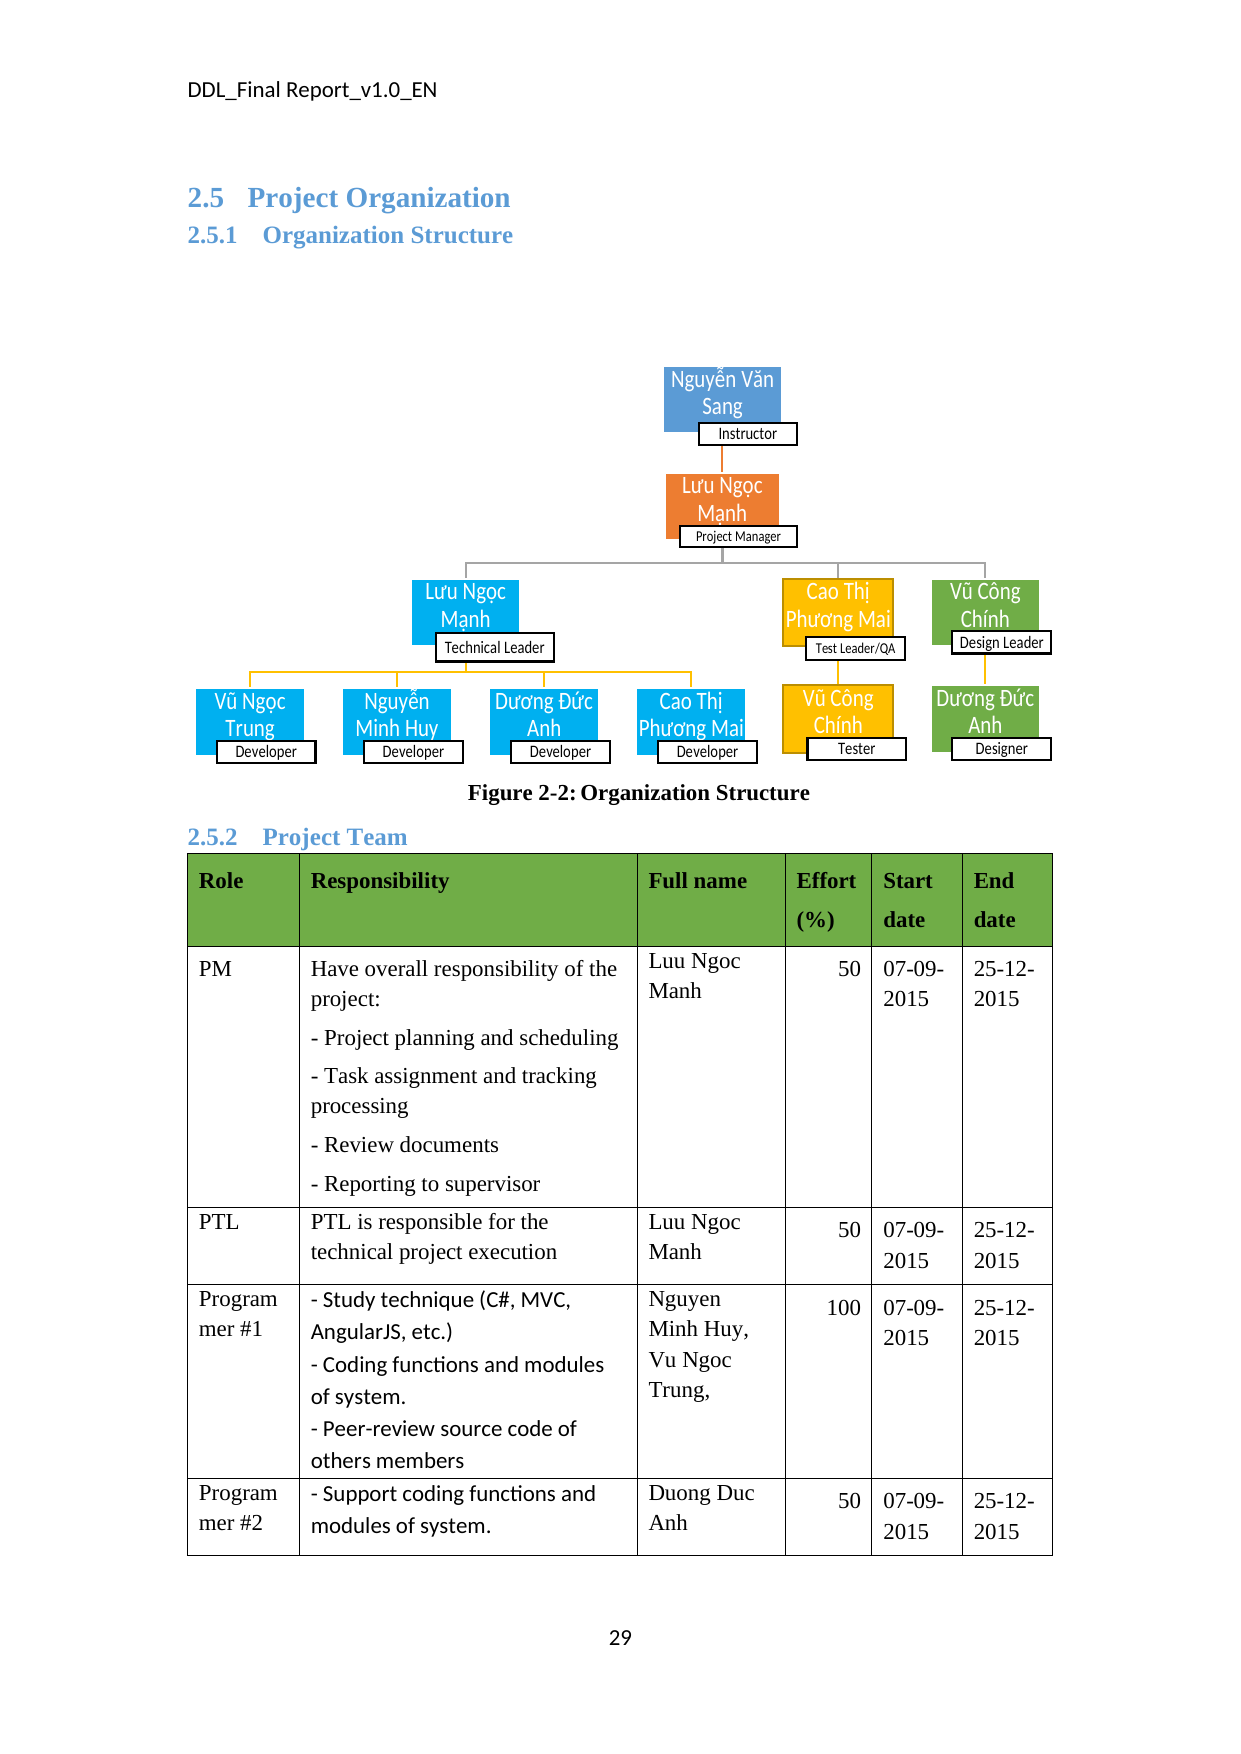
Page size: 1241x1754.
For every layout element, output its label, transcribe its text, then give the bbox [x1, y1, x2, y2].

table_cell 50 [786, 1479, 871, 1555]
table_cell 25-12-2015 [963, 1479, 1052, 1555]
table_header End date [963, 854, 1052, 946]
table_cell 25-12-2015 [963, 1208, 1052, 1284]
subtitle Project Team [187, 822, 1053, 851]
table_cell 07-09-2015 [872, 1285, 962, 1478]
text Organization Structure [225, 779, 1053, 806]
table_cell 50 [786, 1208, 871, 1284]
table_cell Programmer #2 [188, 1479, 299, 1555]
table_header Effort (%) [786, 854, 871, 946]
table_cell 07-09-2015 [872, 1208, 962, 1284]
table_header Responsibility [300, 854, 637, 946]
table_header Role [188, 854, 299, 946]
table_cell PTL is responsible for the technical project execution [300, 1208, 637, 1284]
table_cell Duong Duc Anh [638, 1479, 785, 1555]
table_header Full name [638, 854, 785, 946]
table_cell 25-12-2015 [963, 1285, 1052, 1478]
table_cell Luu Ngoc Manh [638, 1208, 785, 1284]
table_cell Programmer #1 [188, 1285, 299, 1478]
table_cell 25-12-2015 [963, 947, 1052, 1207]
table_cell - Study technique (C#, MVC, AngularJS, etc.) - Coding functions and modules of system. - Peer-review source code of others members [300, 1285, 637, 1478]
table_cell PTL [188, 1208, 299, 1284]
subtitle Project Organization [187, 180, 1053, 213]
table_cell 07-09-2015 [872, 1479, 962, 1555]
table_cell Have overall responsibility of the project: - Project planning and scheduling - Task assignment and tracking processing - Review documents - Reporting to supervisor [300, 947, 637, 1207]
table_cell Luu Ngoc Manh [638, 947, 785, 1207]
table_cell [300, 1479, 637, 1555]
table_cell Nguyen Minh Huy, Vu Ngoc Trung, [638, 1285, 785, 1478]
table_header Start date [872, 854, 962, 946]
table_cell 50 [786, 947, 871, 1207]
subtitle Organization Structure [187, 220, 1053, 249]
table_cell PM [188, 947, 299, 1207]
table_cell 100 [786, 1285, 871, 1478]
table_cell 07-09-2015 [872, 947, 962, 1207]
